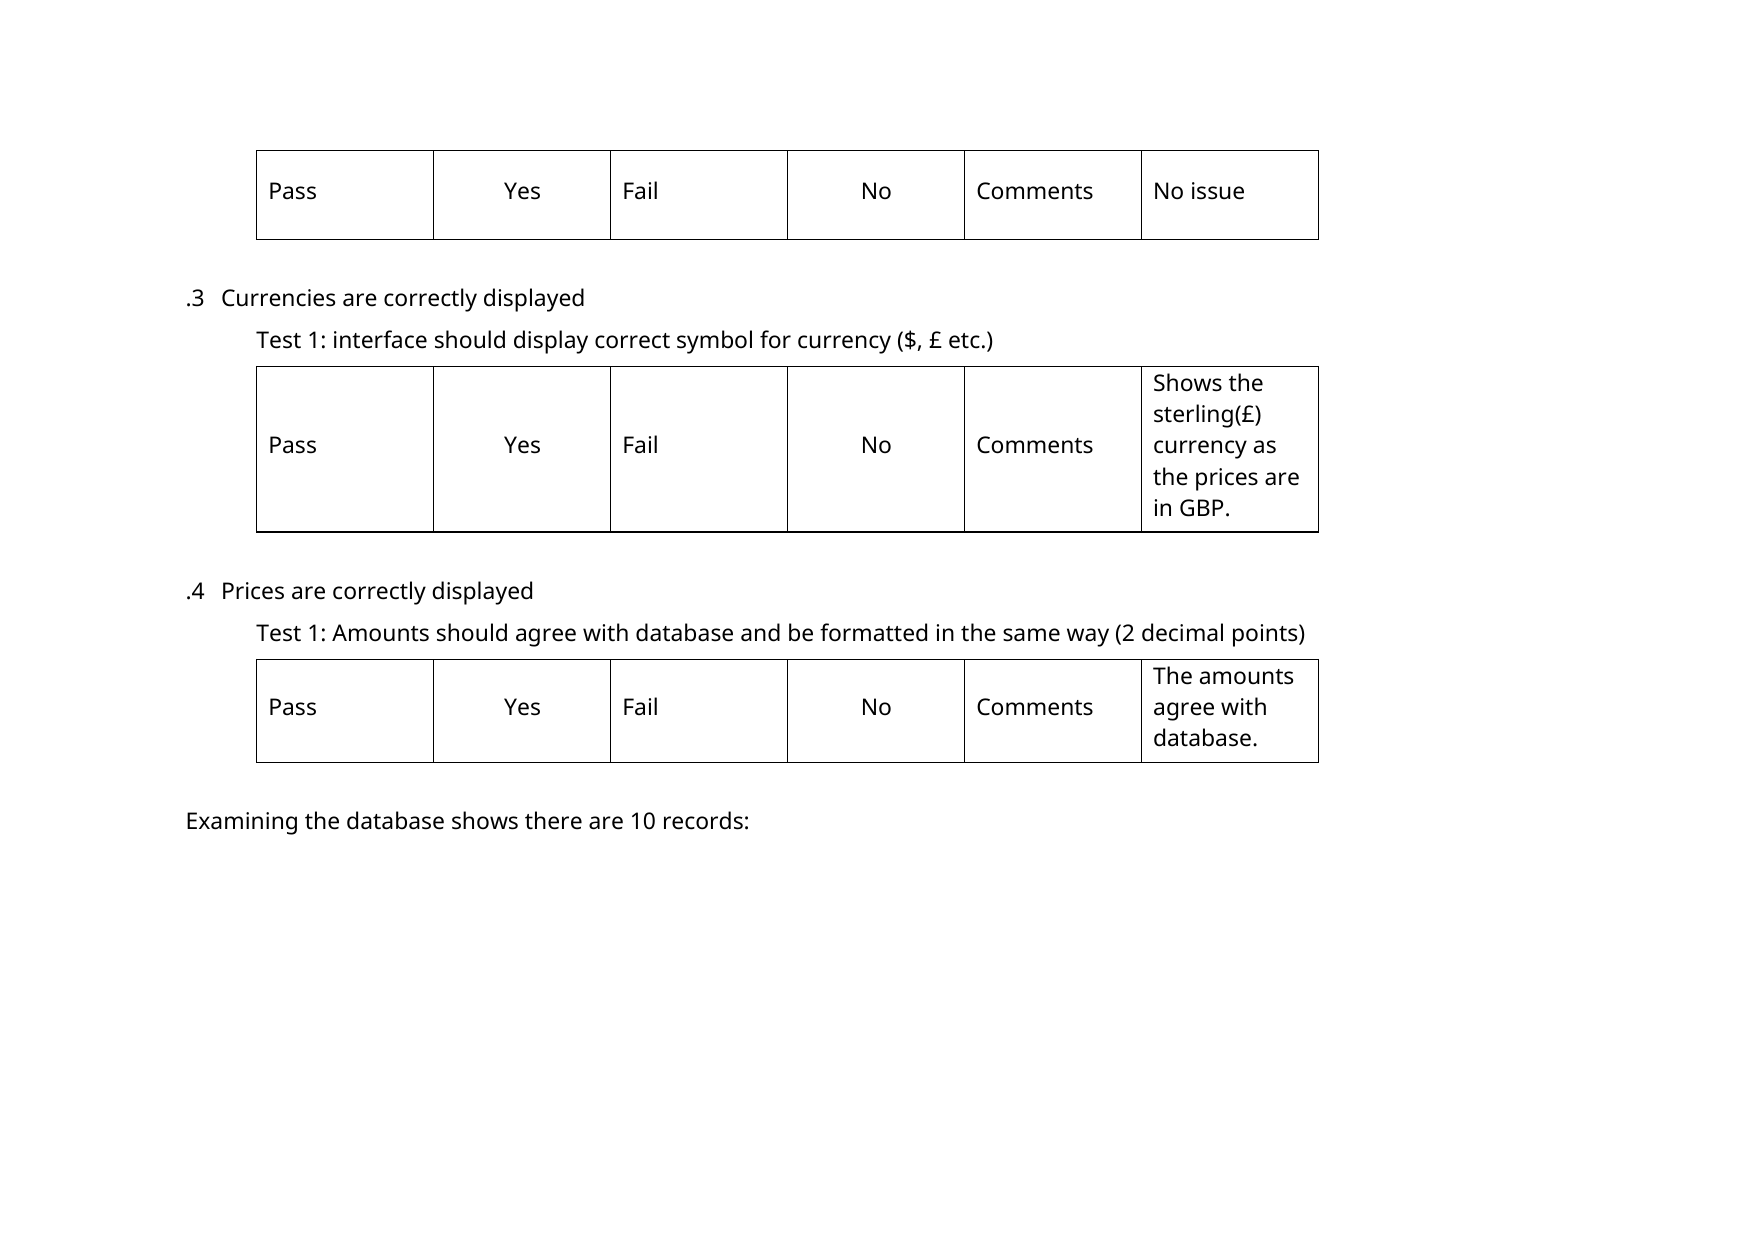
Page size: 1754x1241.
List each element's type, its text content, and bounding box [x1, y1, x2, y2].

table_header Pass [257, 367, 433, 531]
table_header Pass [257, 660, 433, 762]
table_header The amounts agree with database. [1142, 660, 1318, 762]
table_header Comments [965, 151, 1141, 238]
text Test 1: interface should display correct symbol for currency ($, £ etc.) [256, 324, 1604, 355]
table_header Shows the sterling(£) currency as the prices are in GBP. [1142, 367, 1318, 531]
table_header No issue [1142, 151, 1318, 238]
table_header Fail [611, 660, 787, 762]
table_header Fail [611, 151, 787, 238]
table_header No [788, 367, 964, 531]
text .3 Currencies are correctly displayed [150, 282, 1604, 313]
table_header Comments [965, 660, 1141, 762]
text Examining the database shows there are 10 records: [150, 805, 1604, 836]
table_header Yes [434, 151, 610, 238]
table_header Yes [434, 660, 610, 762]
table_header No [788, 151, 964, 238]
table_header Pass [257, 151, 433, 238]
table_header Yes [434, 367, 610, 531]
table_header Comments [965, 367, 1141, 531]
table_header No [788, 660, 964, 762]
text Test 1: Amounts should agree with database and be formatted in the same way (2 decimal points) [256, 617, 1604, 648]
text .4 Prices are correctly displayed [150, 574, 1604, 606]
table_header Fail [611, 367, 787, 531]
